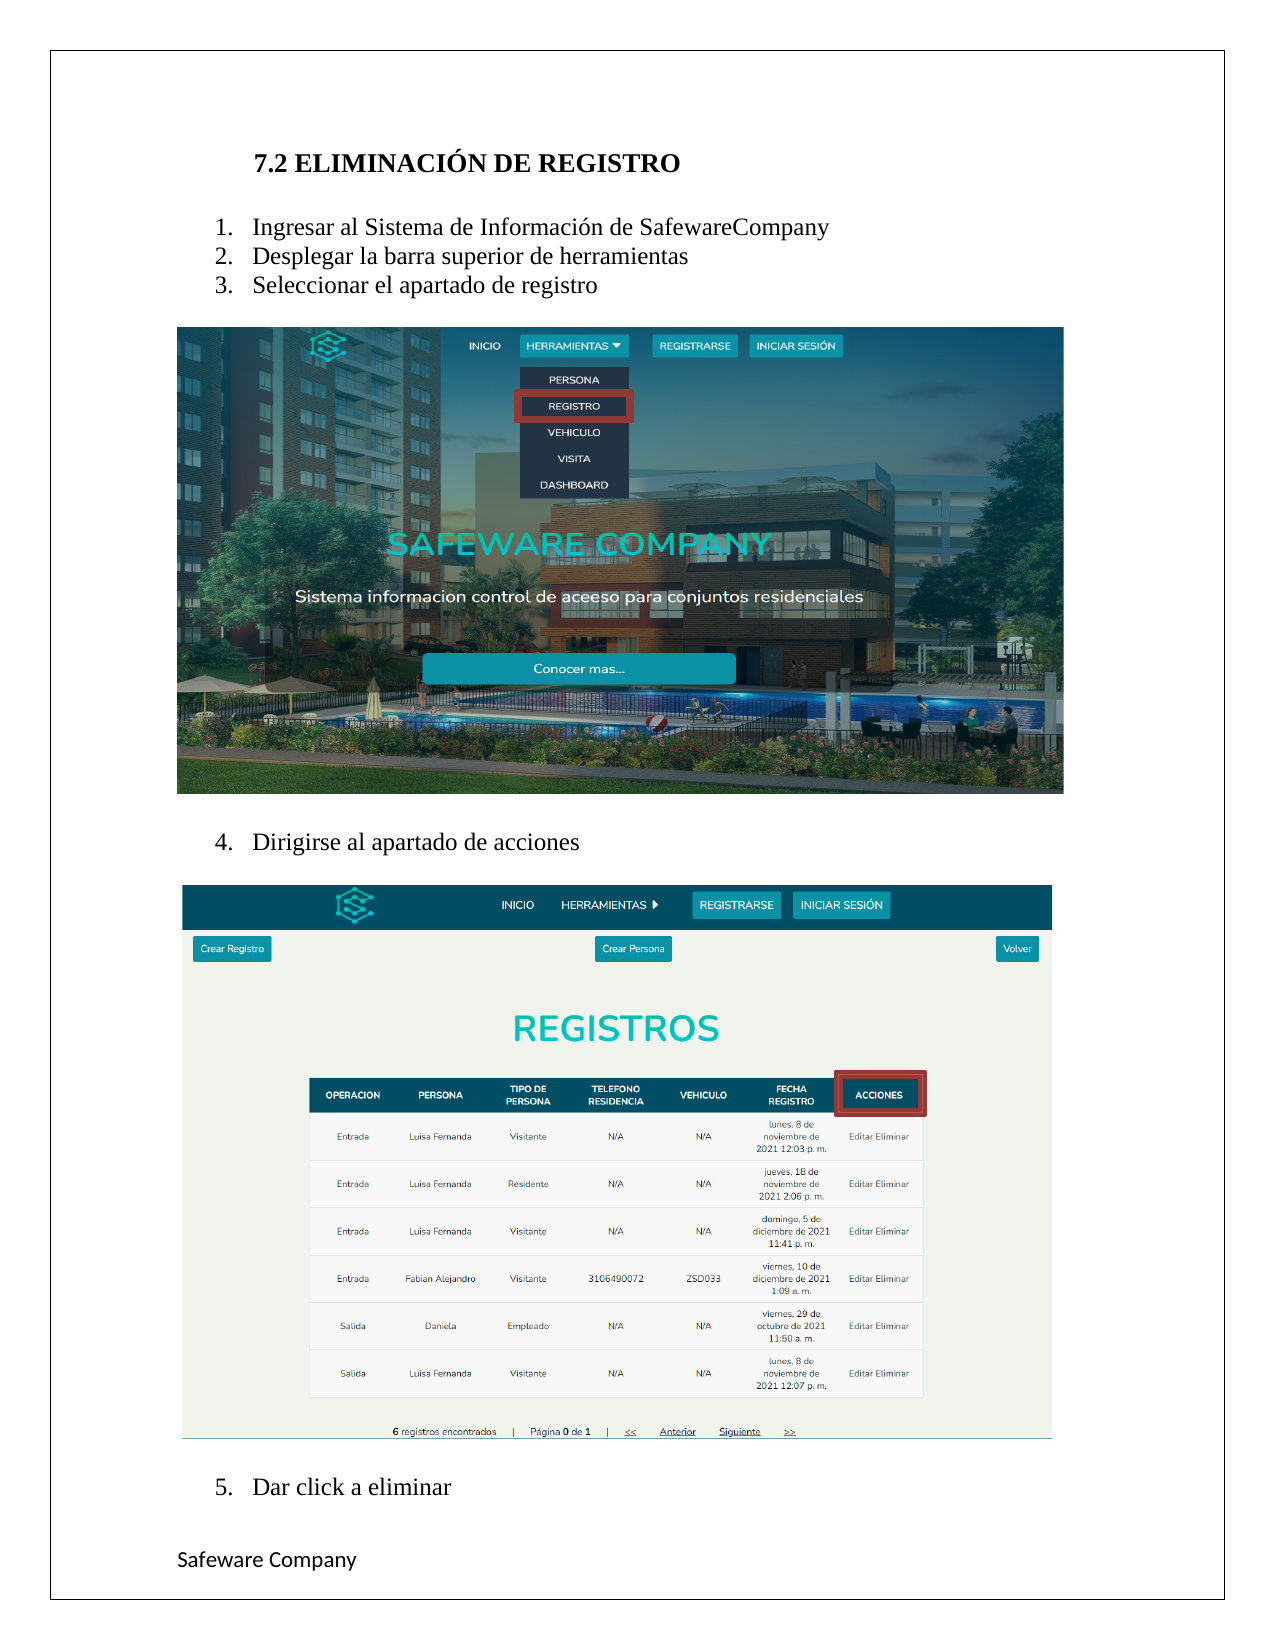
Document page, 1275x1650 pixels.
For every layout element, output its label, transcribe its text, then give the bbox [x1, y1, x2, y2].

subtitle Dirigirse al apartado de acciones [214, 885, 1098, 914]
subtitle 7.2 ELIMINACIÓN DE REGISTRO [254, 147, 1098, 179]
subtitle Ingresar al Sistema de Información de SafewareCompany [214, 212, 1098, 241]
picture [182, 943, 1053, 1497]
picture [177, 386, 1064, 852]
subtitle Desplegar la barra superior de herramientas [214, 270, 1098, 299]
subtitle Seleccionar el apartado de registro [214, 328, 1098, 357]
